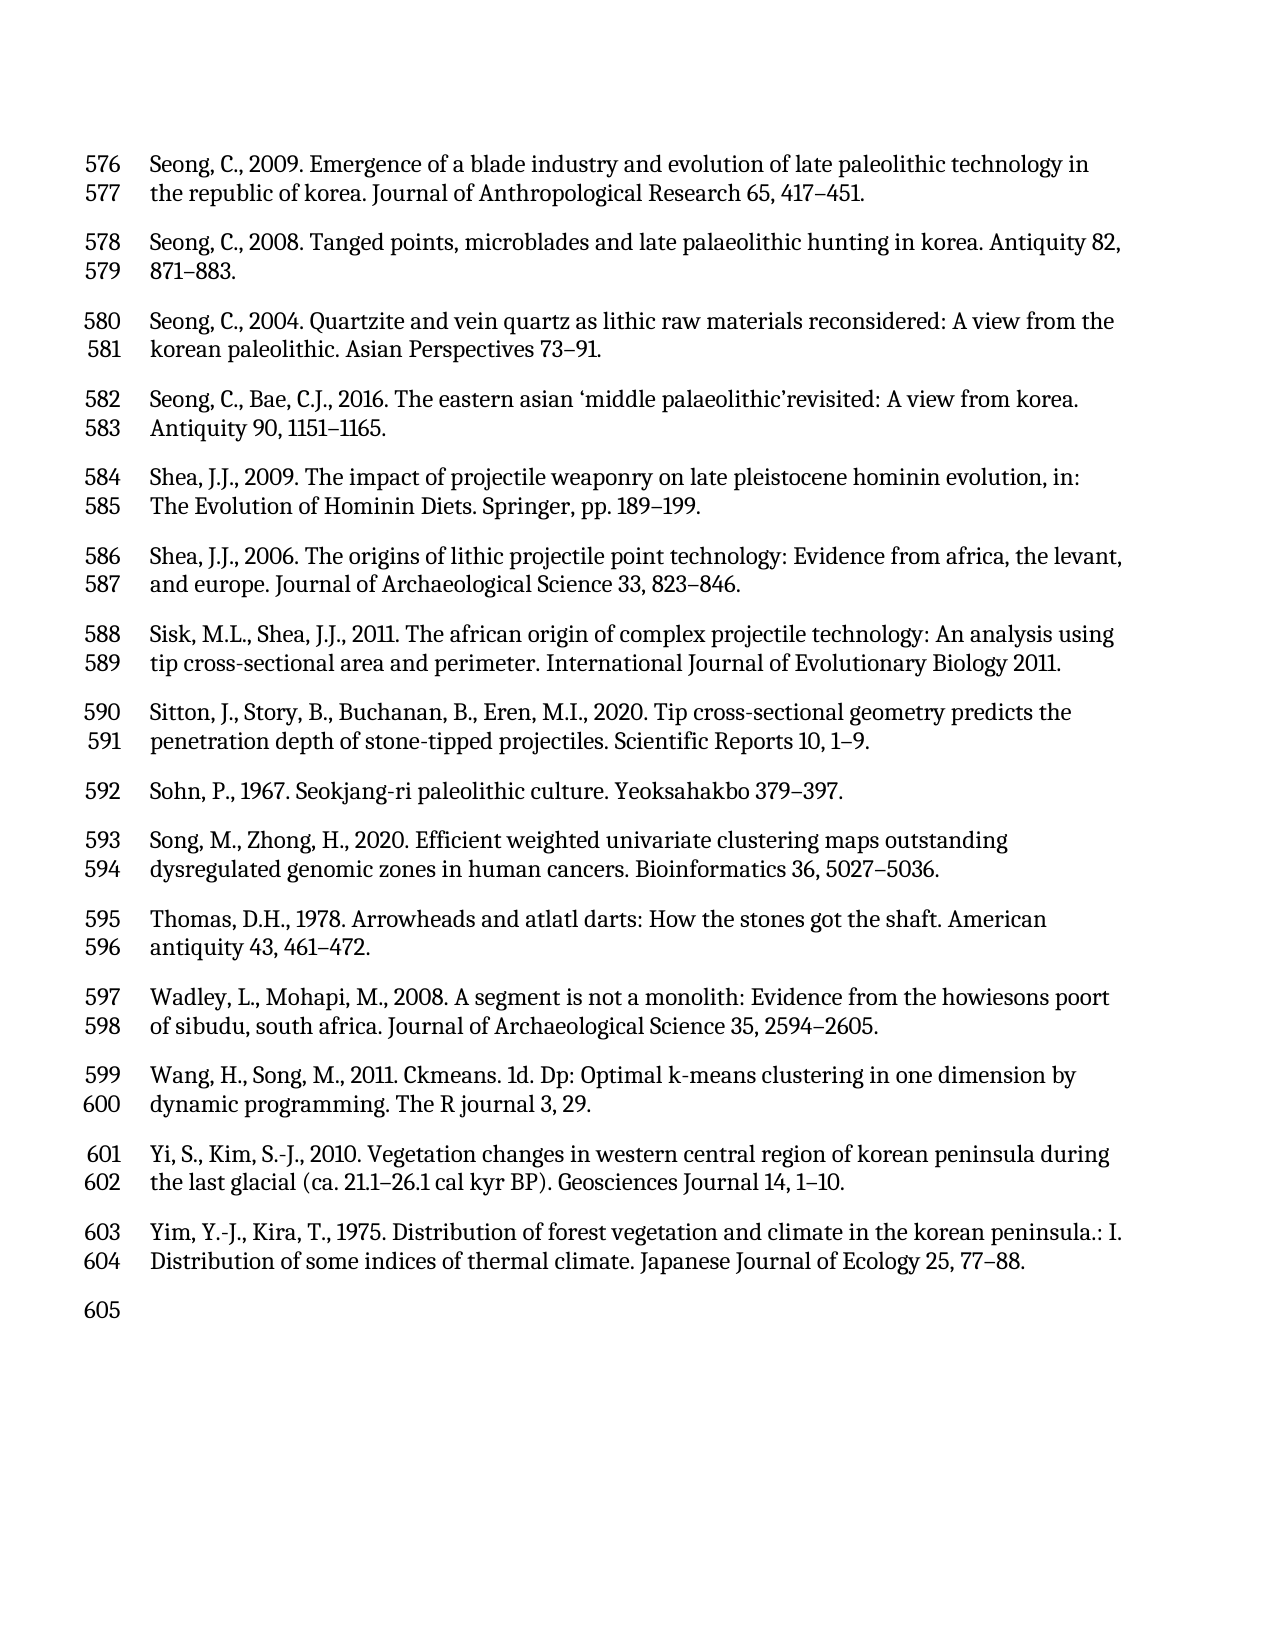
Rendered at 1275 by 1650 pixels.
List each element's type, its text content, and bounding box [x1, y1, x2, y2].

text Thomas, D.H., 1978. Arrowheads and atlatl darts: How the stones got the shaft. American antiquity 43, 461–472. [150, 904, 1125, 962]
text Seong, C., 2009. Emergence of a blade industry and evolution of late paleolithic technology in the republic of korea. Journal of Anthropological Research 65, 417–451. [150, 150, 1125, 207]
text Seong, C., 2008. Tanged points, microblades and late palaeolithic hunting in korea. Antiquity 82, 871–883. [150, 228, 1125, 286]
text Shea, J.J., 2006. The origins of lithic projectile point technology: Evidence from africa, the levant, and europe. Journal of Archaeological Science 33, 823–846. [150, 542, 1125, 599]
text Shea, J.J., 2009. The impact of projectile weaponry on late pleistocene hominin evolution, in: The Evolution of Hominin Diets. Springer, pp. 189–199. [150, 463, 1125, 521]
text Yi, S., Kim, S.-J., 2010. Vegetation changes in western central region of korean peninsula during the last glacial (ca. 21.1–26.1 cal kyr BP). Geosciences Journal 14, 1–10. [150, 1139, 1125, 1197]
text Wang, H., Song, M., 2011. Ckmeans. 1d. Dp: Optimal k-means clustering in one dimension by dynamic programming. The R journal 3, 29. [150, 1061, 1125, 1119]
text Song, M., Zhong, H., 2020. Efficient weighted univariate clustering maps outstanding dysregulated genomic zones in human cancers. Bioinformatics 36, 5027–5036. [150, 826, 1125, 884]
text Wadley, L., Mohapi, M., 2008. A segment is not a monolith: Evidence from the howiesons poort of sibudu, south africa. Journal of Archaeological Science 35, 2594–2605. [150, 983, 1125, 1040]
text Sitton, J., Story, B., Buchanan, B., Eren, M.I., 2020. Tip cross-sectional geometry predicts the penetration depth of stone-tipped projectiles. Scientific Reports 10, 1–9. [150, 698, 1125, 756]
text Yim, Y.-J., Kira, T., 1975. Distribution of forest vegetation and climate in the korean peninsula.: I. Distribution of some indices of thermal climate. Japanese Journal of Ecology 25, 77–88. [150, 1218, 1125, 1275]
text Seong, C., 2004. Quartzite and vein quartz as lithic raw materials reconsidered: A view from the korean paleolithic. Asian Perspectives 73–91. [150, 307, 1125, 364]
text Seong, C., Bae, C.J., 2016. The eastern asian ‘middle palaeolithic’revisited: A view from korea. Antiquity 90, 1151–1165. [150, 385, 1125, 442]
text Sisk, M.L., Shea, J.J., 2011. The african origin of complex projectile technology: An analysis using tip cross-sectional area and perimeter. International Journal of Evolutionary Biology 2011. [150, 620, 1125, 677]
text Sohn, P., 1967. Seokjang-ri paleolithic culture. Yeoksahakbo 379–397. [150, 777, 1125, 805]
